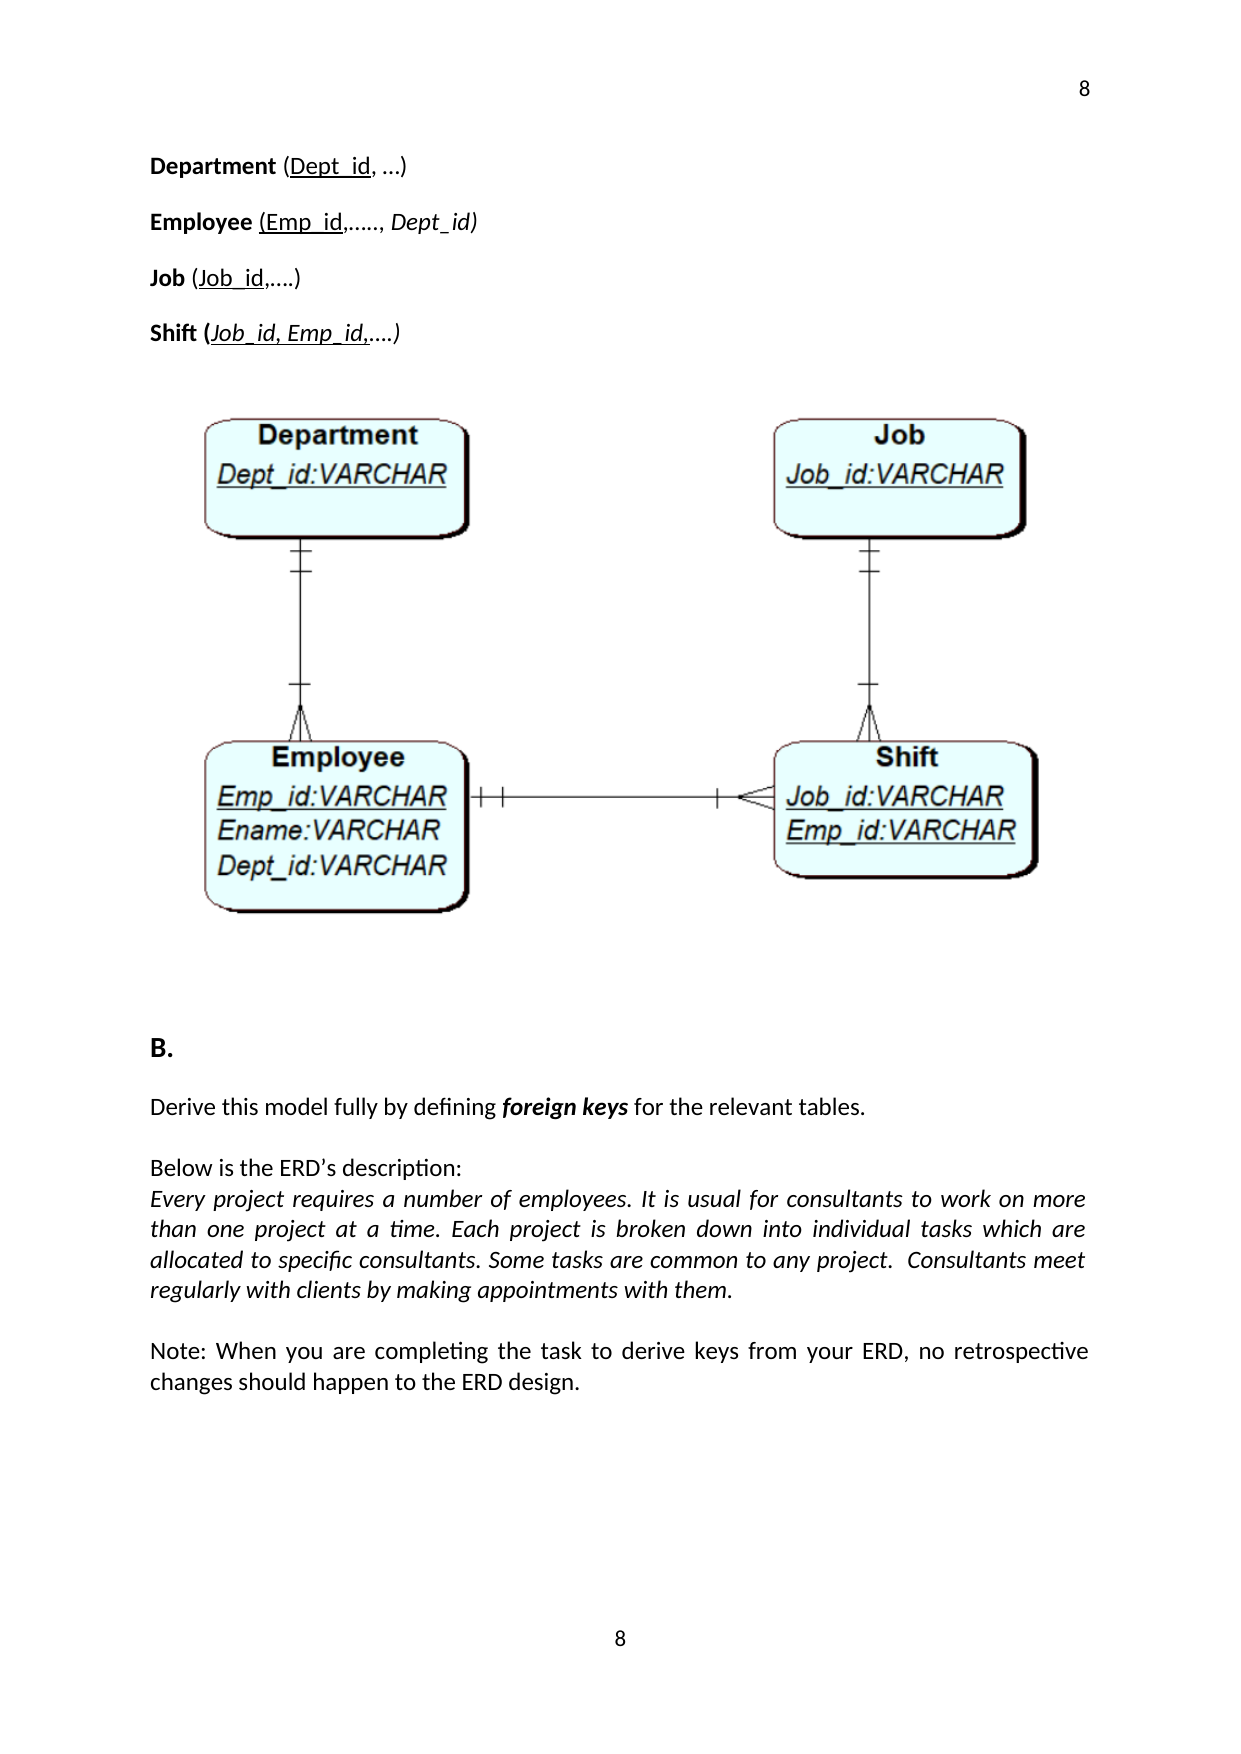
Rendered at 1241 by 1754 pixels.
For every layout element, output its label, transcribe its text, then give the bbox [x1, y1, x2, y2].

text Note: When you are completing the task to derive keys from your ERD, no retrospective changes should happen to the ERD design. [150, 1336, 1090, 1397]
text Shift (Job_id, Emp_id,….) [150, 317, 1090, 348]
text Job (Job_id,….) [150, 262, 1090, 292]
text Department (Dept_id, …) [150, 150, 1090, 181]
picture [150, 373, 1091, 949]
text Employee (Emp_id,….., Dept_id) [150, 206, 1090, 236]
text Below is the ERD’s description: [150, 1152, 1090, 1183]
text B. [150, 1029, 1090, 1065]
text Every project requires a number of employees. It is usual for consultants to work on more than one project at a time. Each project is broken down into individual tasks which are allocated to specific consultants. Some tasks are common to any project. Consultants meet regularly with clients by making appointments with them. [150, 1183, 1090, 1305]
text Derive this model fully by defining foreign keys for the relevant tables. [150, 1091, 1090, 1122]
